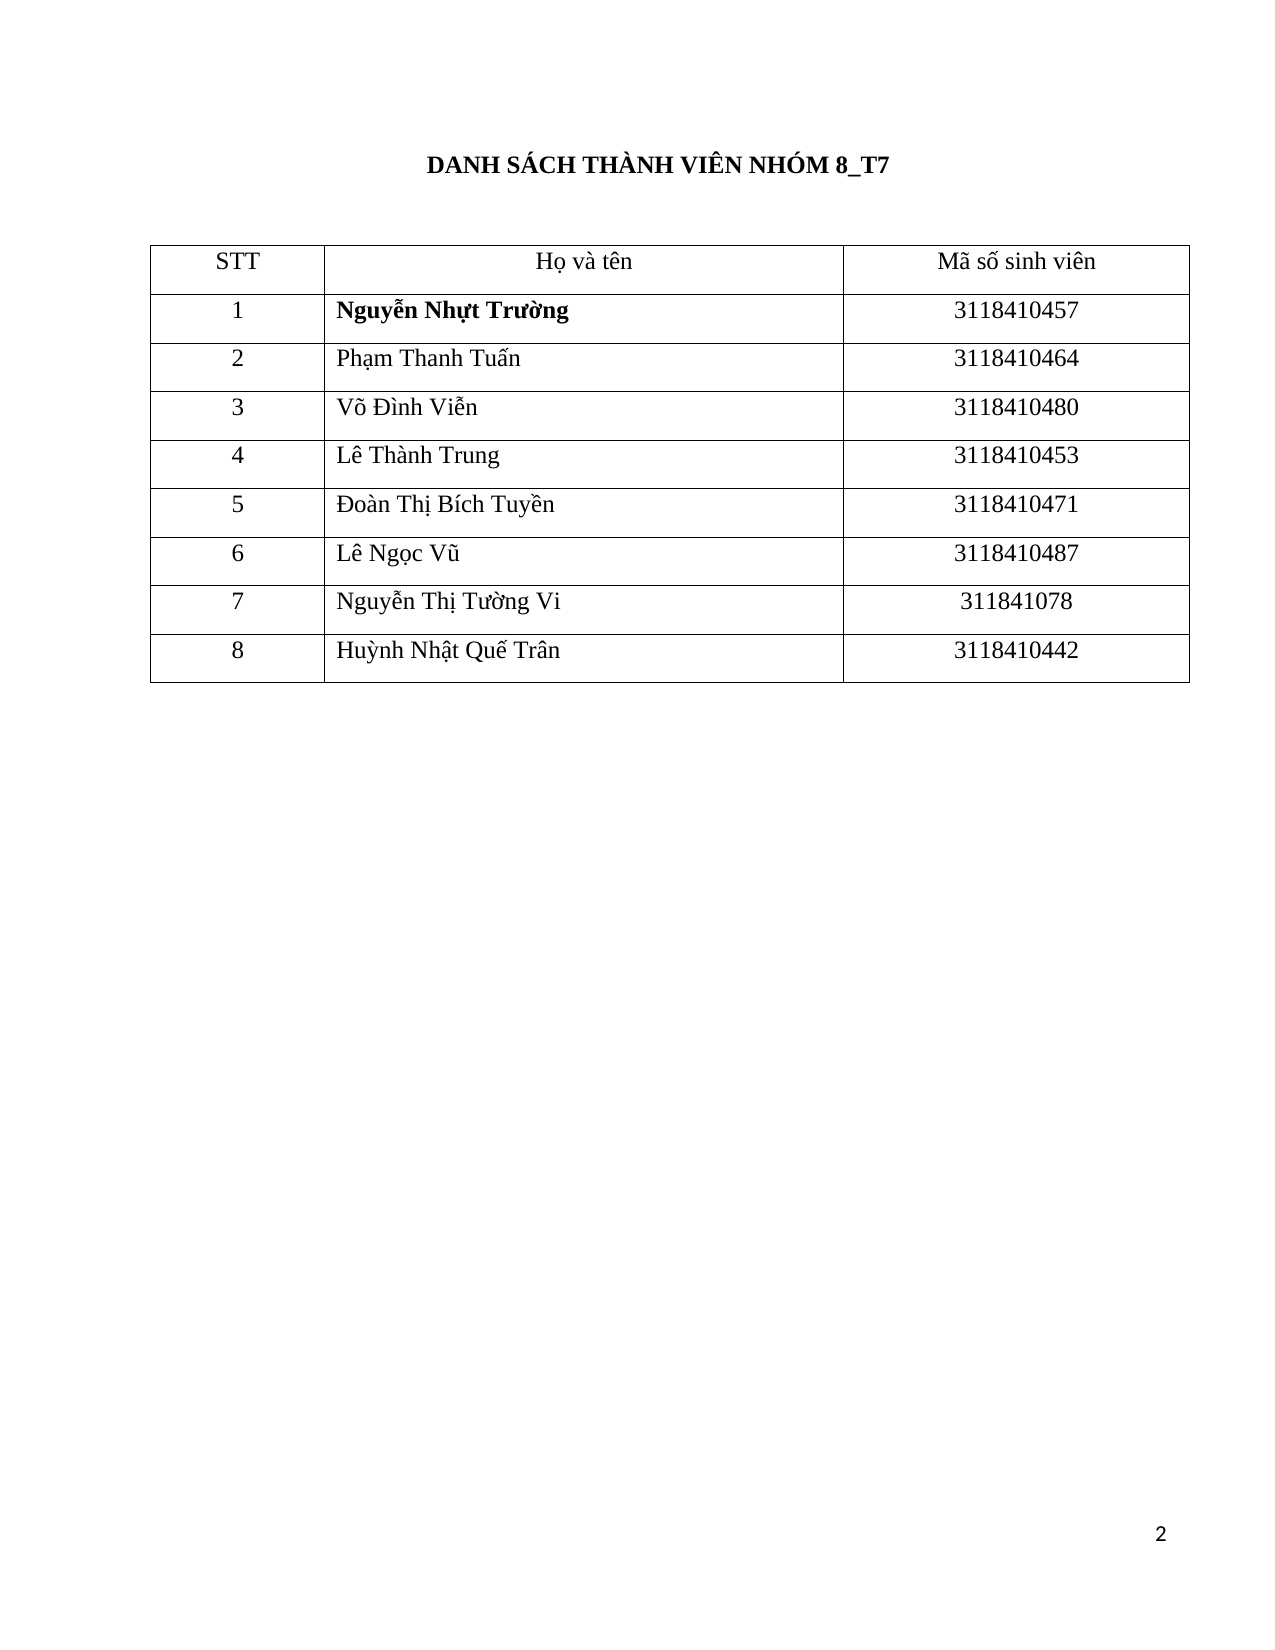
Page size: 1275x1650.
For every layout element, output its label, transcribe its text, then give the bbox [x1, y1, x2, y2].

table_cell 8 [151, 635, 324, 682]
table_cell Võ Đình Viễn [325, 392, 843, 439]
table_cell 311841078 [844, 586, 1189, 634]
table_header Họ và tên [325, 246, 843, 294]
table_cell 3118410487 [844, 538, 1189, 585]
table_cell 3118410480 [844, 392, 1189, 439]
table_cell Lê Ngọc Vũ [325, 538, 843, 585]
table_cell 3 [151, 392, 324, 439]
text DANH SÁCH THÀNH VIÊN NHÓM 8_T7 [150, 150, 1167, 179]
table_cell Nguyễn Thị Tường Vi [325, 586, 843, 634]
table_cell 3118410453 [844, 441, 1189, 488]
table_cell 1 [151, 295, 324, 342]
table_cell Phạm Thanh Tuấn [325, 344, 843, 391]
table_cell 4 [151, 441, 324, 488]
table_cell 3118410464 [844, 344, 1189, 391]
table_cell Huỳnh Nhật Quế Trân [325, 635, 843, 682]
table_cell Đoàn Thị Bích Tuyền [325, 489, 843, 537]
table_cell 3118410442 [844, 635, 1189, 682]
table_cell Lê Thành Trung [325, 441, 843, 488]
table_cell 3118410457 [844, 295, 1189, 342]
table_cell 7 [151, 586, 324, 634]
table_header Mã số sinh viên [844, 246, 1189, 294]
table_cell 6 [151, 538, 324, 585]
table_cell 3118410471 [844, 489, 1189, 537]
table_header STT [151, 246, 324, 294]
table_cell 2 [151, 344, 324, 391]
table_cell 5 [151, 489, 324, 537]
table_cell Nguyễn Nhựt Trường [325, 295, 843, 342]
